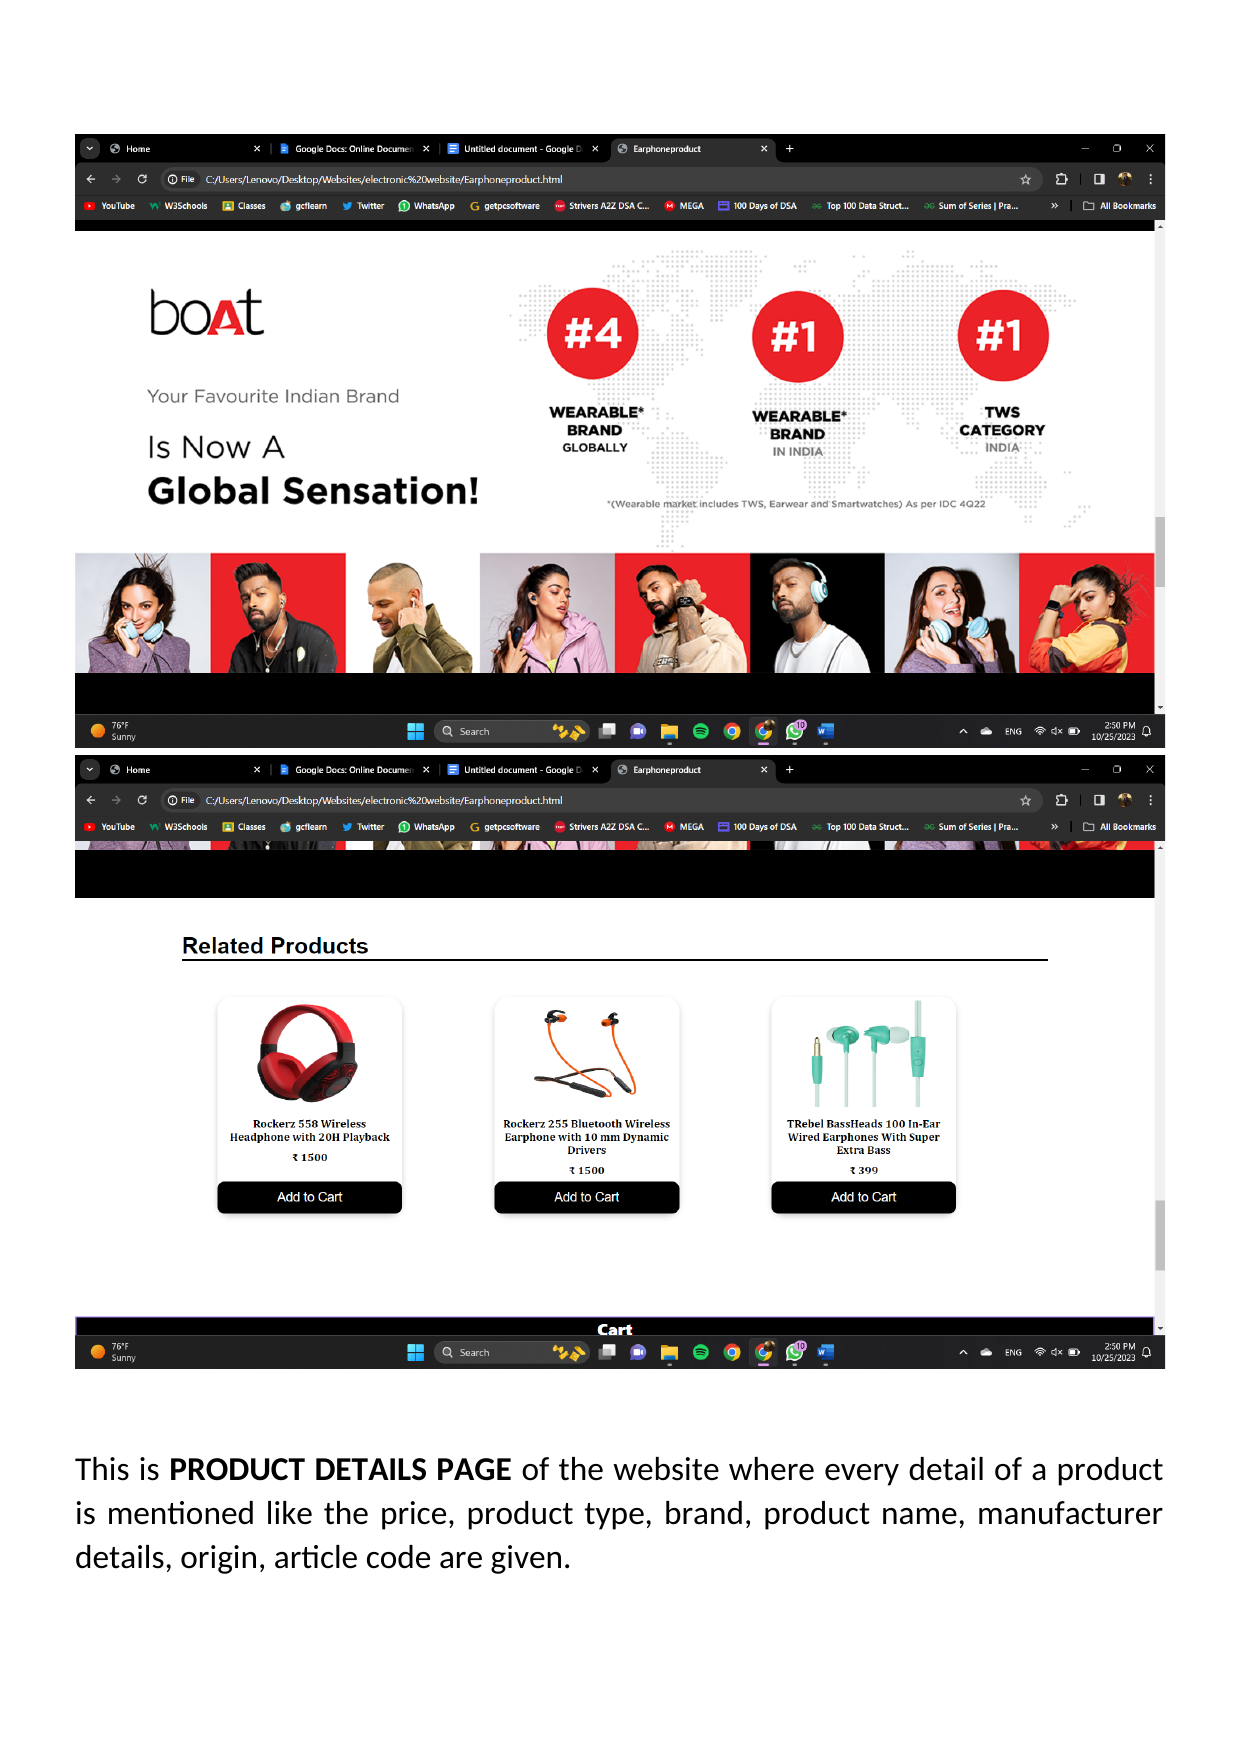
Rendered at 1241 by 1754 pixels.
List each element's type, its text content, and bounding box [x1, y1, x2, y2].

picture [75, 134, 1166, 748]
picture [75, 755, 1166, 1369]
text This is PRODUCT DETAILS PAGE of the website where every detail of a product is mentioned like the price, product type, brand, product name, manufacturer details, origin, article code are given. [75, 1448, 1165, 1577]
